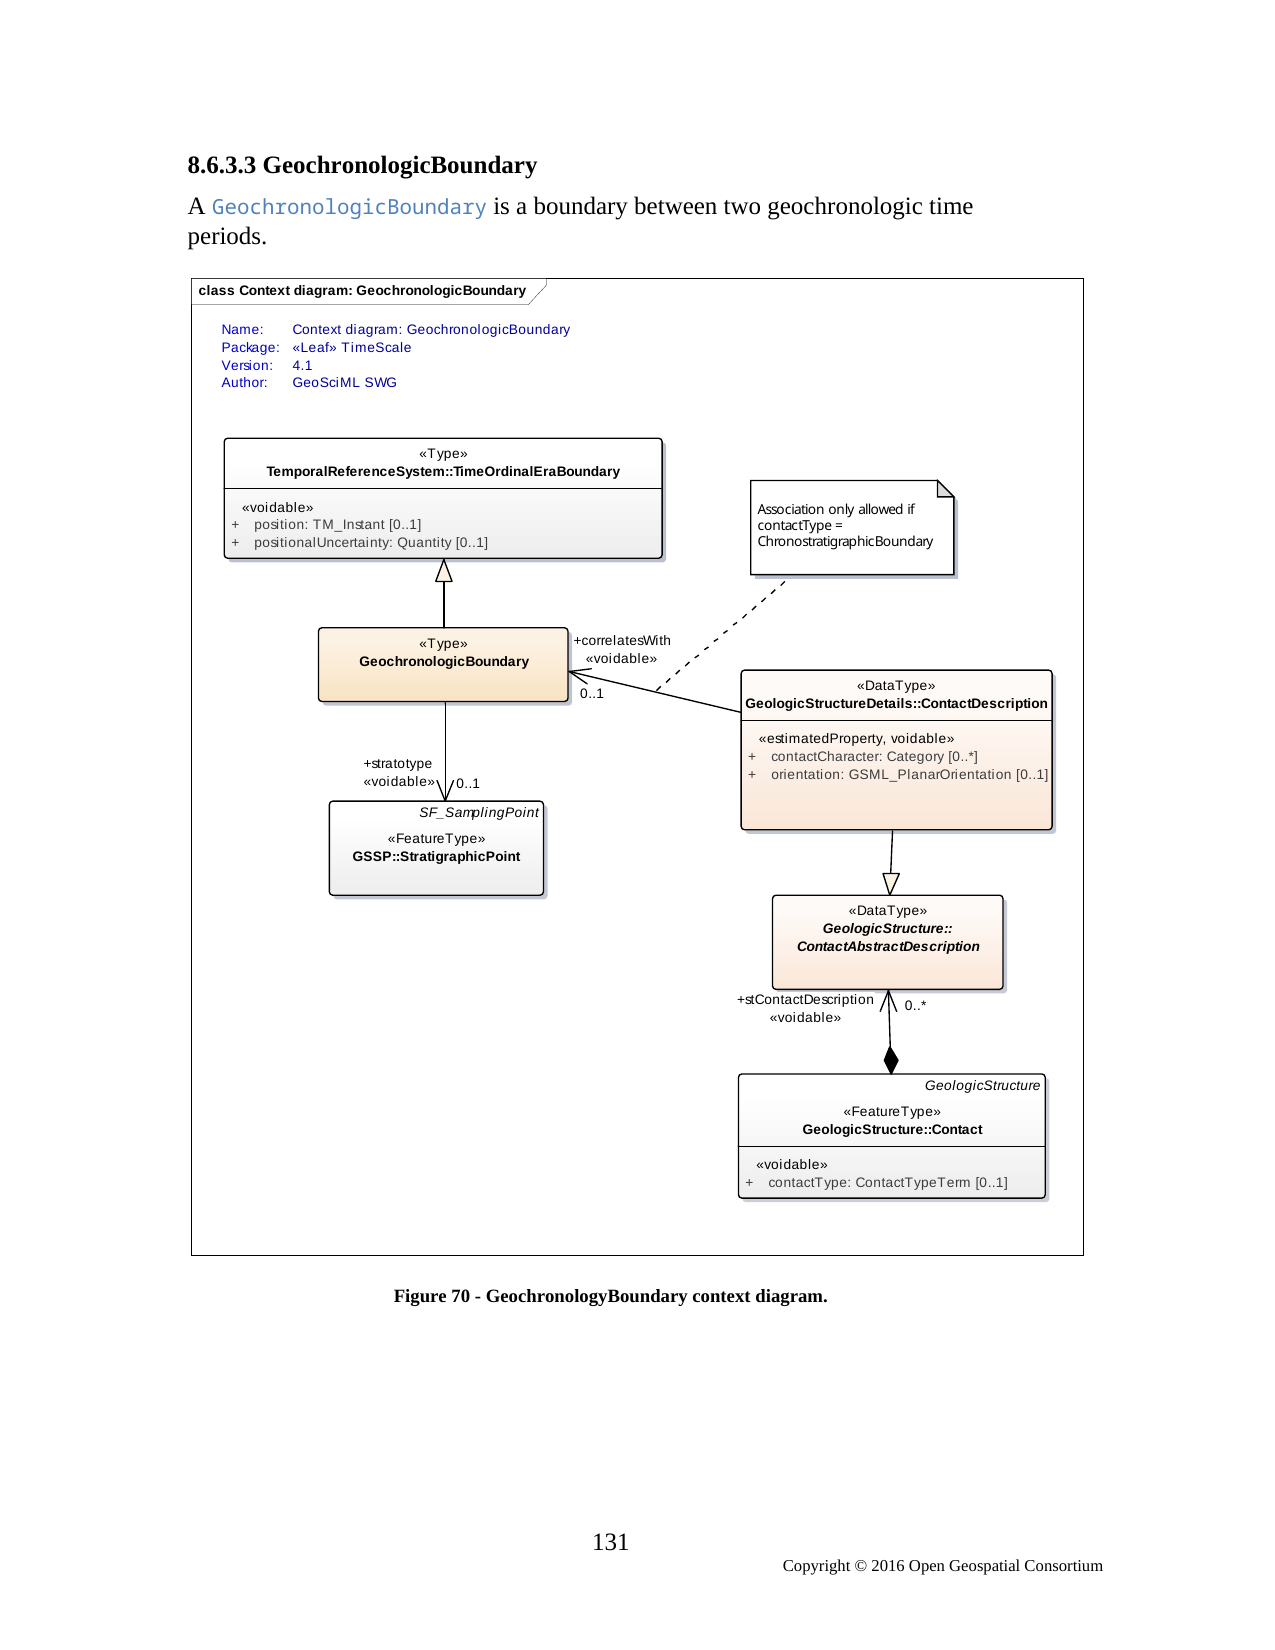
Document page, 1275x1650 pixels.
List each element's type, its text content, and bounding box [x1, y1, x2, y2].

text Figure 70 - GeochronologyBoundary context diagram. [187, 1284, 1034, 1306]
subtitle GeochronologicBoundary [187, 150, 1034, 179]
text A GeochronologicBoundary is a boundary between two geochronologic time periods. [187, 191, 1034, 249]
